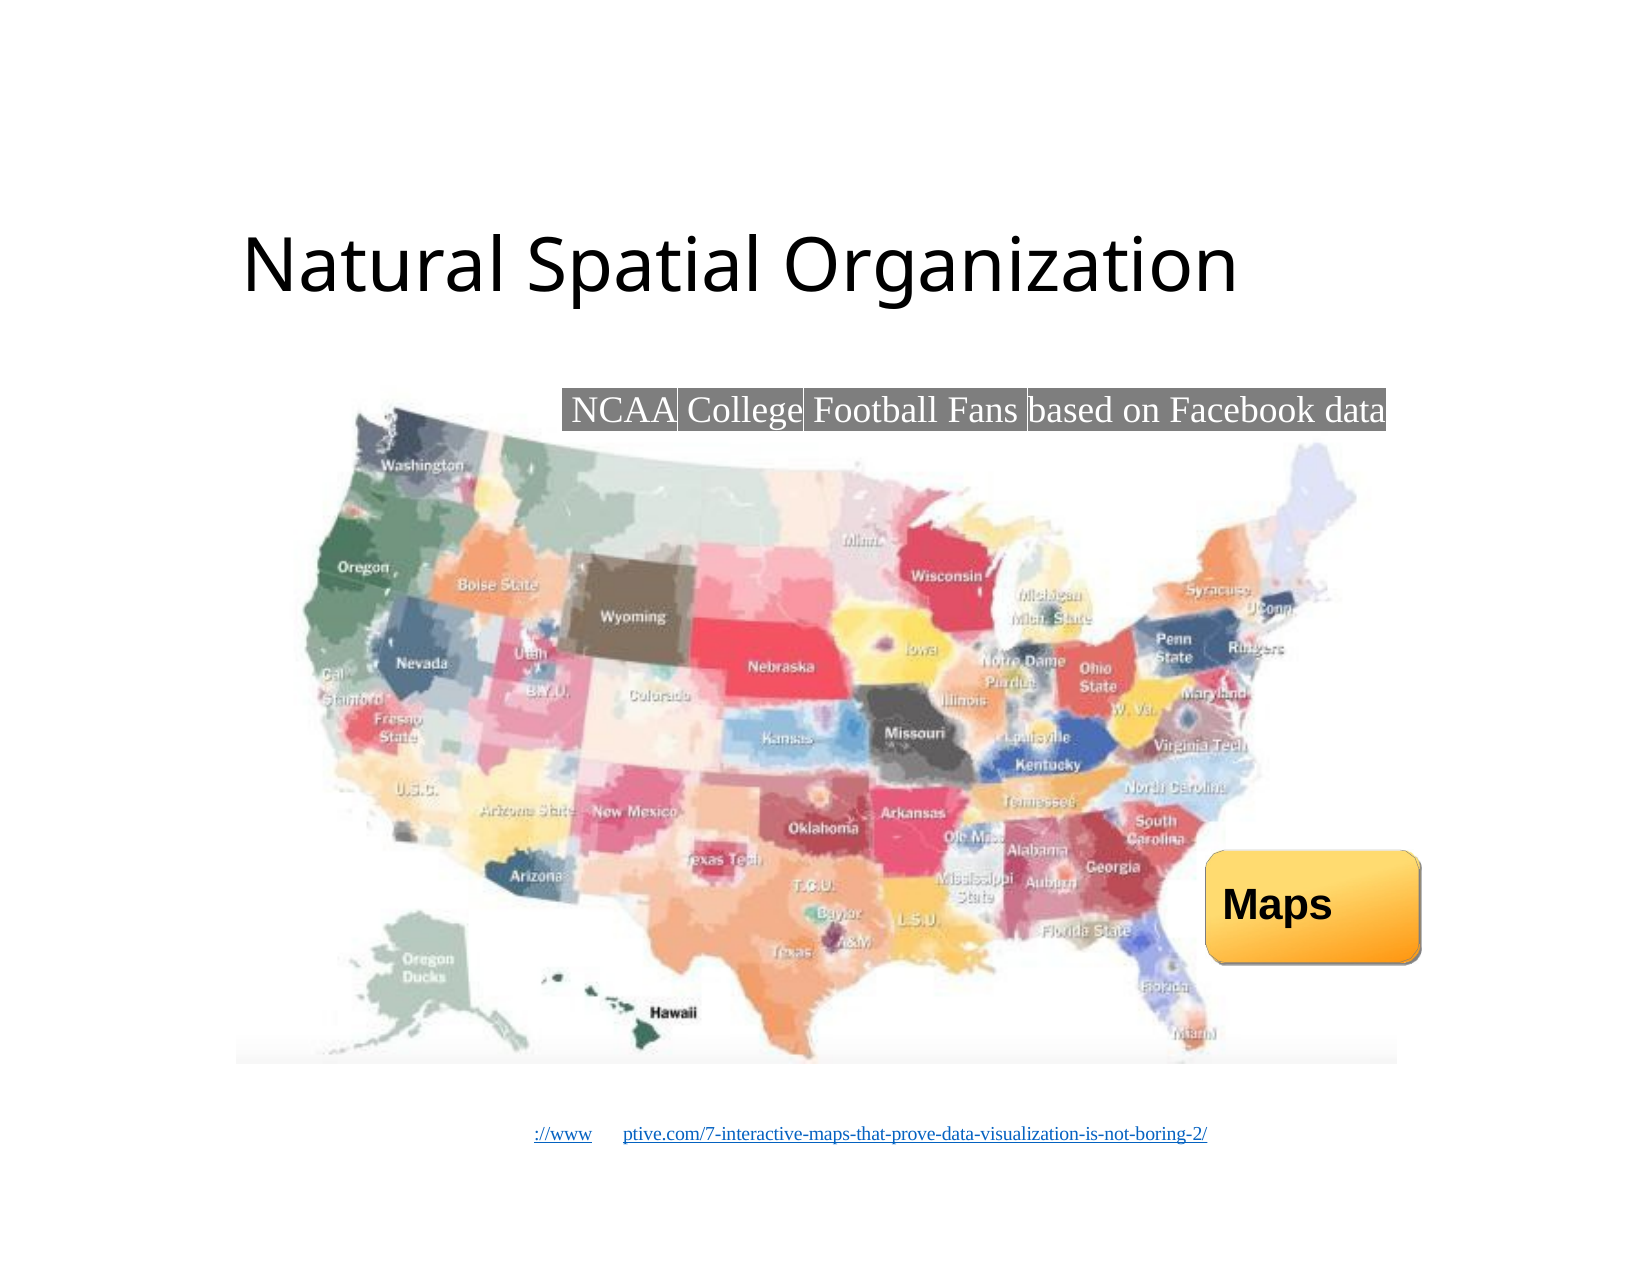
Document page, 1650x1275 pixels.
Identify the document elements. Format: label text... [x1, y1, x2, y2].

text ://www ptive.com/7-interactive-maps-that-prove-data-visualization-is-not-boring-2/ [534, 1122, 1587, 1145]
picture [236, 385, 1422, 1064]
text Natural Spatial Organization [0, 211, 1481, 313]
picture [1206, 851, 1418, 962]
